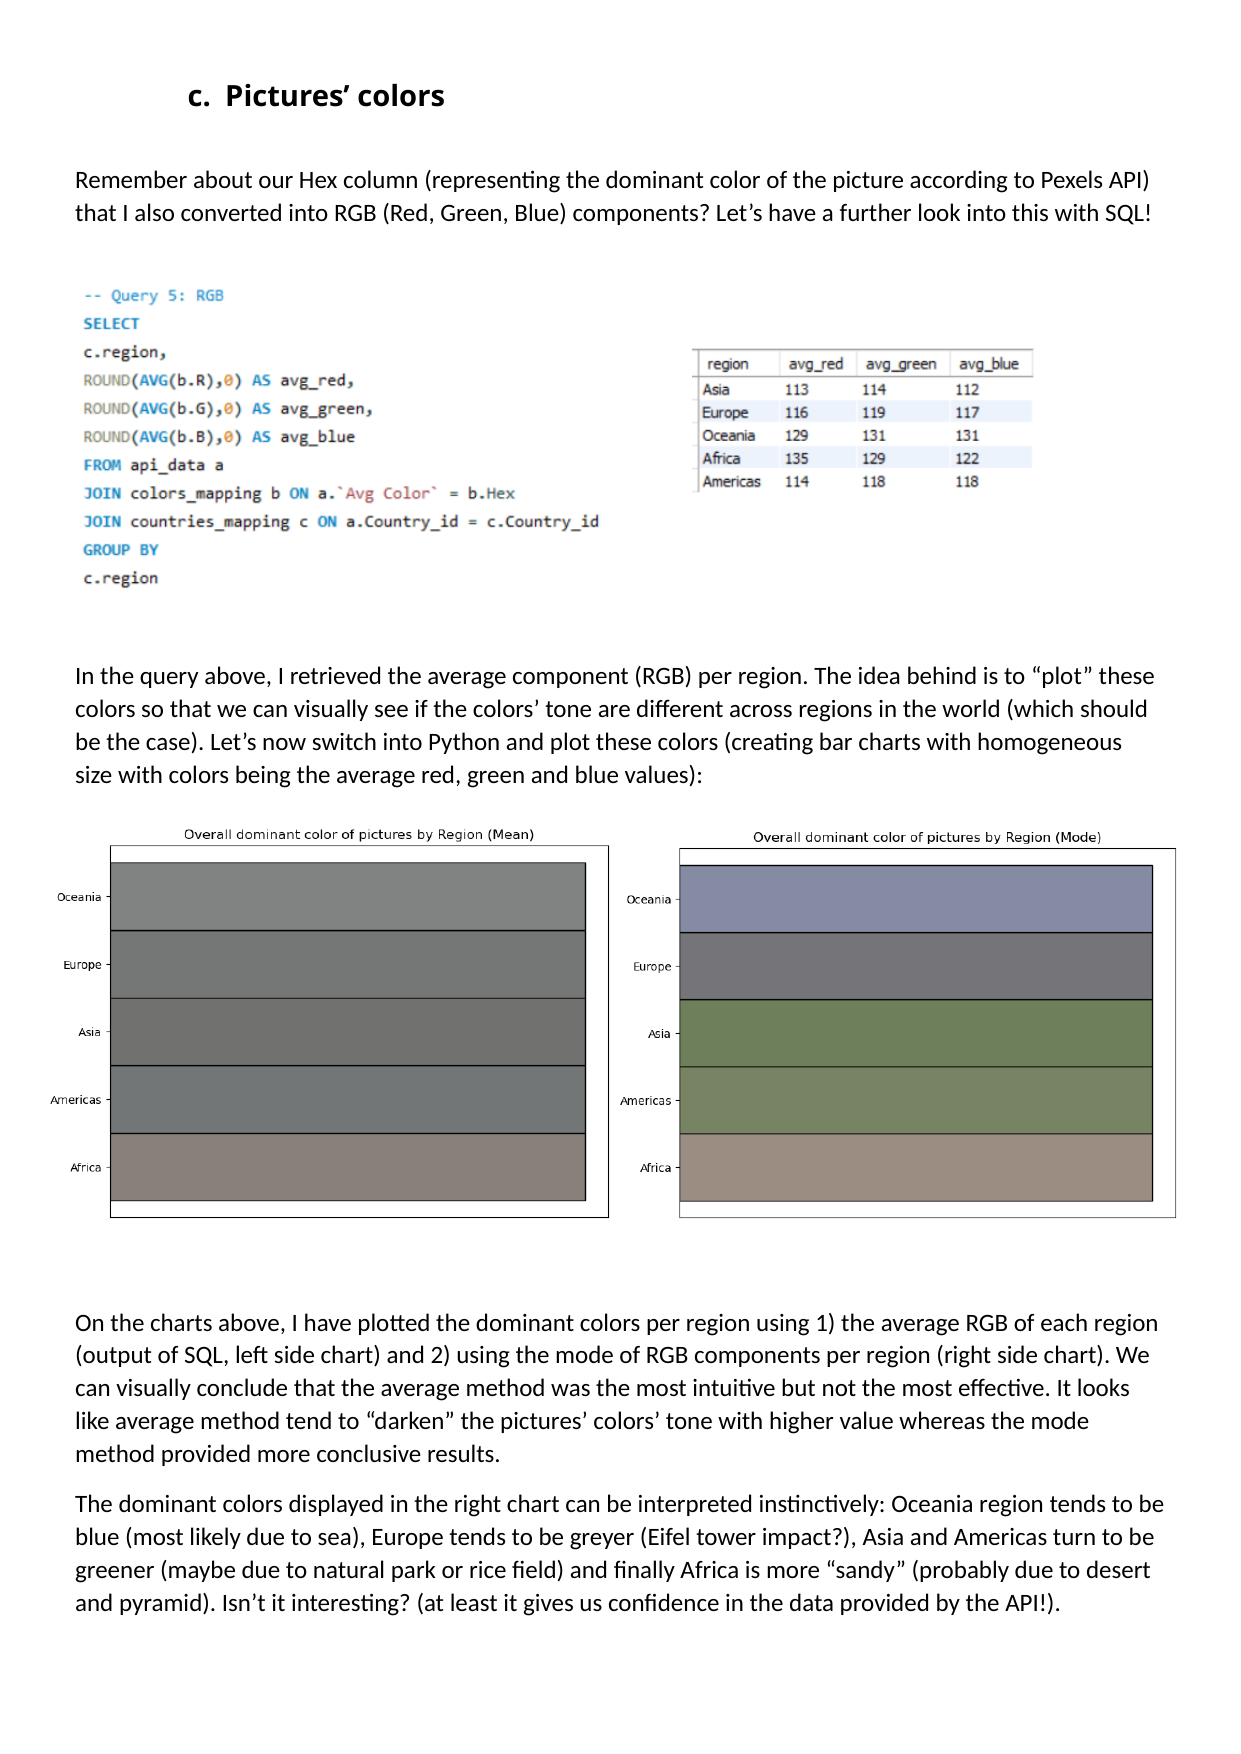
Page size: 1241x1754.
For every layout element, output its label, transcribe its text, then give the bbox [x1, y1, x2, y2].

subtitle Pictures’ colors [187, 75, 1165, 115]
text In the query above, I retrieved the average component (RGB) per region. The idea behind is to “plot” these colors so that we can visually see if the colors’ tone are different across regions in the world (which should be the case). Let’s now switch into Python and plot these colors (creating bar charts with homogeneous size with colors being the average red, green and blue values): [75, 660, 1165, 789]
text On the charts above, I have plotted the dominant colors per region using 1) the average RGB of each region (output of SQL, left side chart) and 2) using the mode of RGB components per region (right side chart). We can visually conclude that the average method was the most intuitive but not the most effective. It looks like average method tend to “darken” the pictures’ colors’ tone with higher value whereas the mode method provided more conclusive results. [75, 1307, 1165, 1469]
text Remember about our Hex column (representing the dominant color of the picture according to Pexels API) that I also converted into RGB (Red, Green, Blue) components? Let’s have a further look into this with SQL! [75, 165, 1165, 228]
picture [42, 821, 1183, 1229]
text The dominant colors displayed in the right chart can be interpreted instinctively: Oceania region tends to be blue (most likely due to sea), Europe tends to be greyer (Eifel tower impact?), Asia and Americas turn to be greener (maybe due to natural park or rice field) and finally Africa is more “sandy” (probably due to desert and pyramid). Isn’t it interesting? (at least it gives us confidence in the data provided by the API!). [75, 1488, 1165, 1617]
picture [75, 270, 625, 595]
picture [692, 348, 1036, 494]
